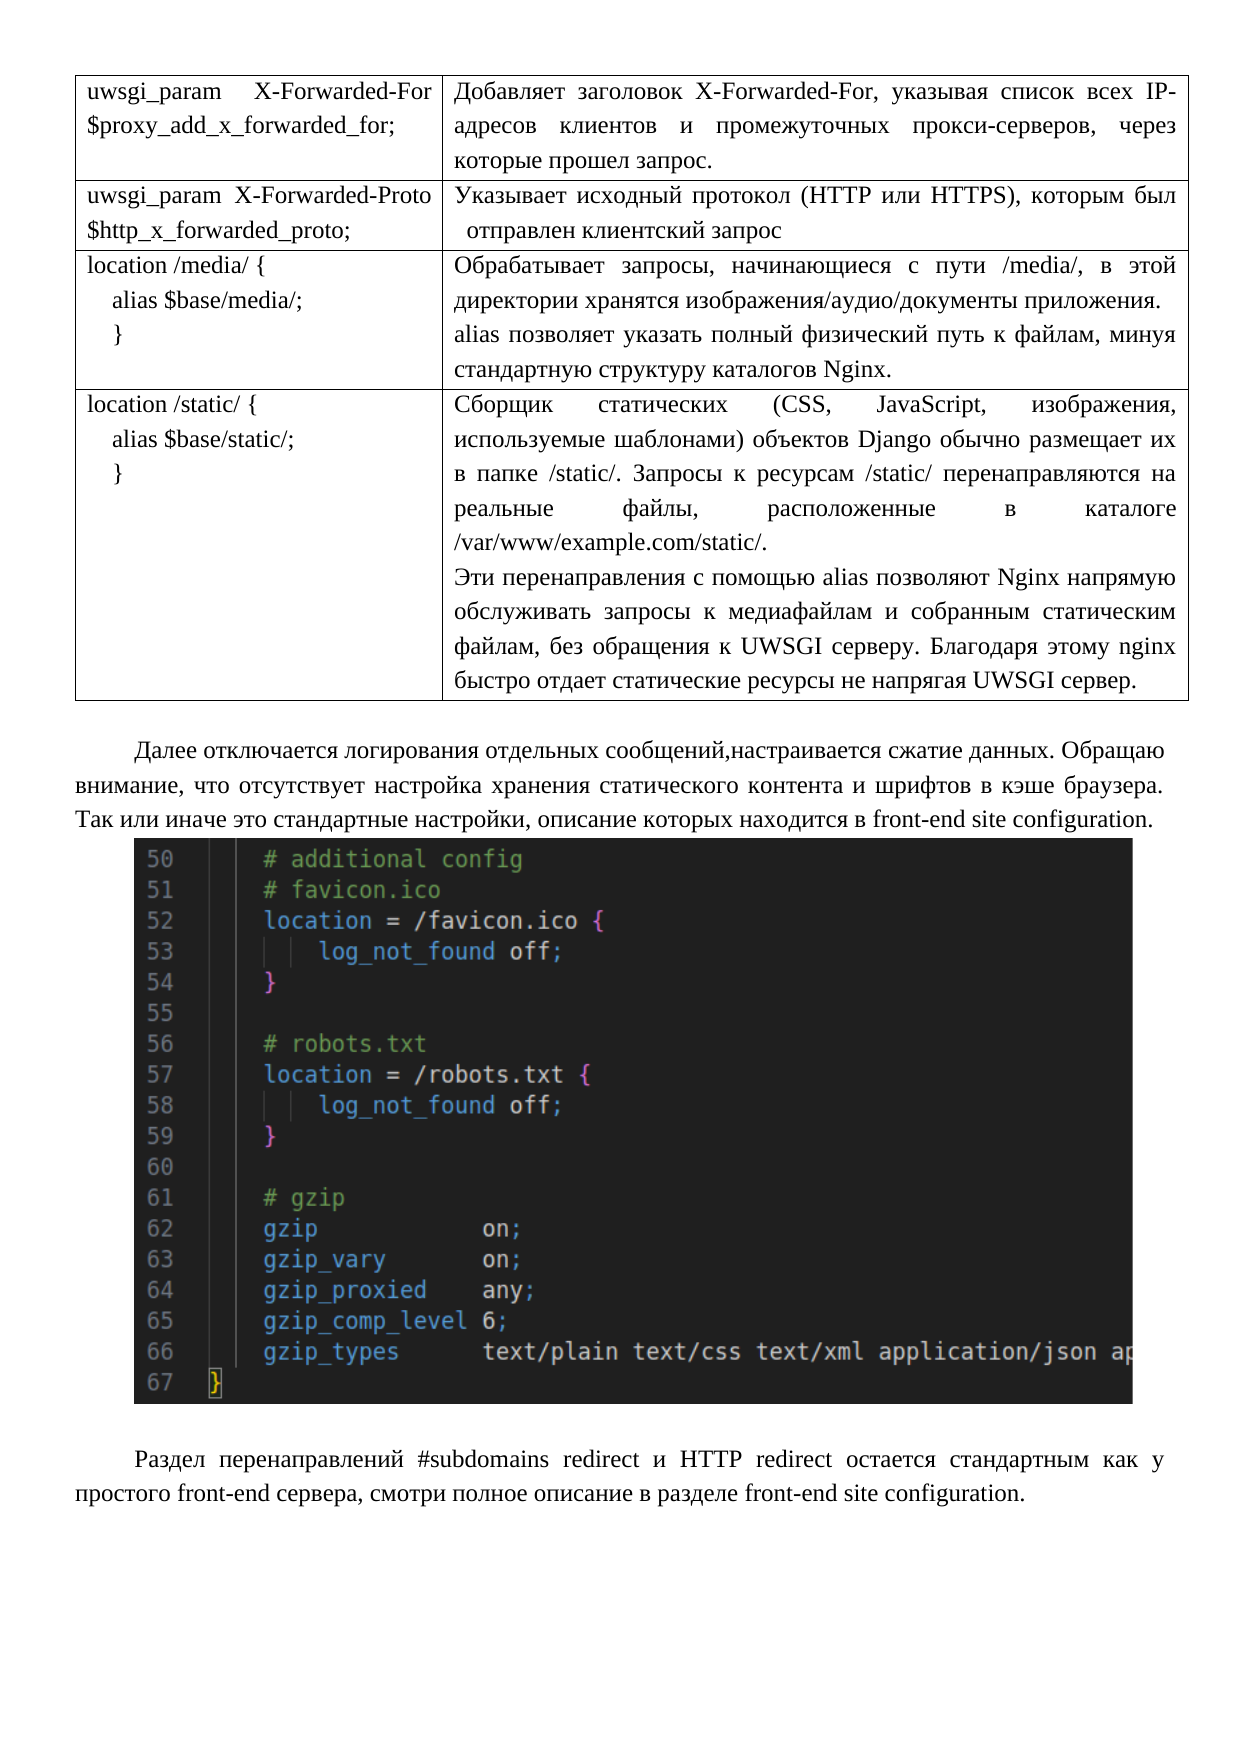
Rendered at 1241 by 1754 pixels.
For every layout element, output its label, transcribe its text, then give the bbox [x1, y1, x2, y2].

table_cell Сборщик статических (CSS, JavaScript, изображения, используемые шаблонами) объектов Django обычно размещает их в папке /static/. Запросы к ресурсам /static/ перенаправляются на реальные файлы, расположенные в каталоге /var/www/example.com/static/. Эти перенаправления с помощью alias позволяют Nginx напрямую обслуживать запросы к медиафайлам и собранным статическим файлам, без обращения к UWSGI серверу. Благодаря этому nginx быстро отдает статические ресурсы не напрягая UWSGI сервер. [443, 390, 1188, 700]
table_cell uwsgi_param X-Forwarded-Proto $http_x_forwarded_proto; [76, 181, 442, 249]
table_cell Добавляет заголовок X-Forwarded-For, указывая список всех IP-адресов клиентов и промежуточных прокси-серверов, через которые прошел запрос. [443, 76, 1188, 179]
table_cell location /media/ { alias $base/media/; } [76, 251, 442, 388]
table_cell location /static/ { alias $base/static/; } [76, 390, 442, 700]
text Далее отключается логирования отдельных сообщений,настраивается сжатие данных. Обращаю внимание, что отсутствует настройка хранения статического контента и шрифтов в кэше браузера. Так или иначе это стандартные настройки, описание которых находится в front-end site configuration. [75, 735, 1165, 833]
text Раздел перенаправлений #subdomains redirect и HTTP redirect остается стандартным как у простого front-end сервера, смотри полное описание в разделе front-end site configuration. [75, 1444, 1165, 1507]
table_cell Указывает исходный протокол (HTTP или HTTPS), которым был отправлен клиентский запрос [443, 181, 1188, 249]
table_cell uwsgi_param X-Forwarded-For $proxy_add_x_forwarded_for; [76, 76, 442, 179]
picture [134, 838, 1133, 1404]
table_cell Обрабатывает запросы, начинающиеся с пути /media/, в этой директории хранятся изображения/аудио/документы приложения. alias позволяет указать полный физический путь к файлам, минуя стандартную структуру каталогов Nginx. [443, 251, 1188, 388]
